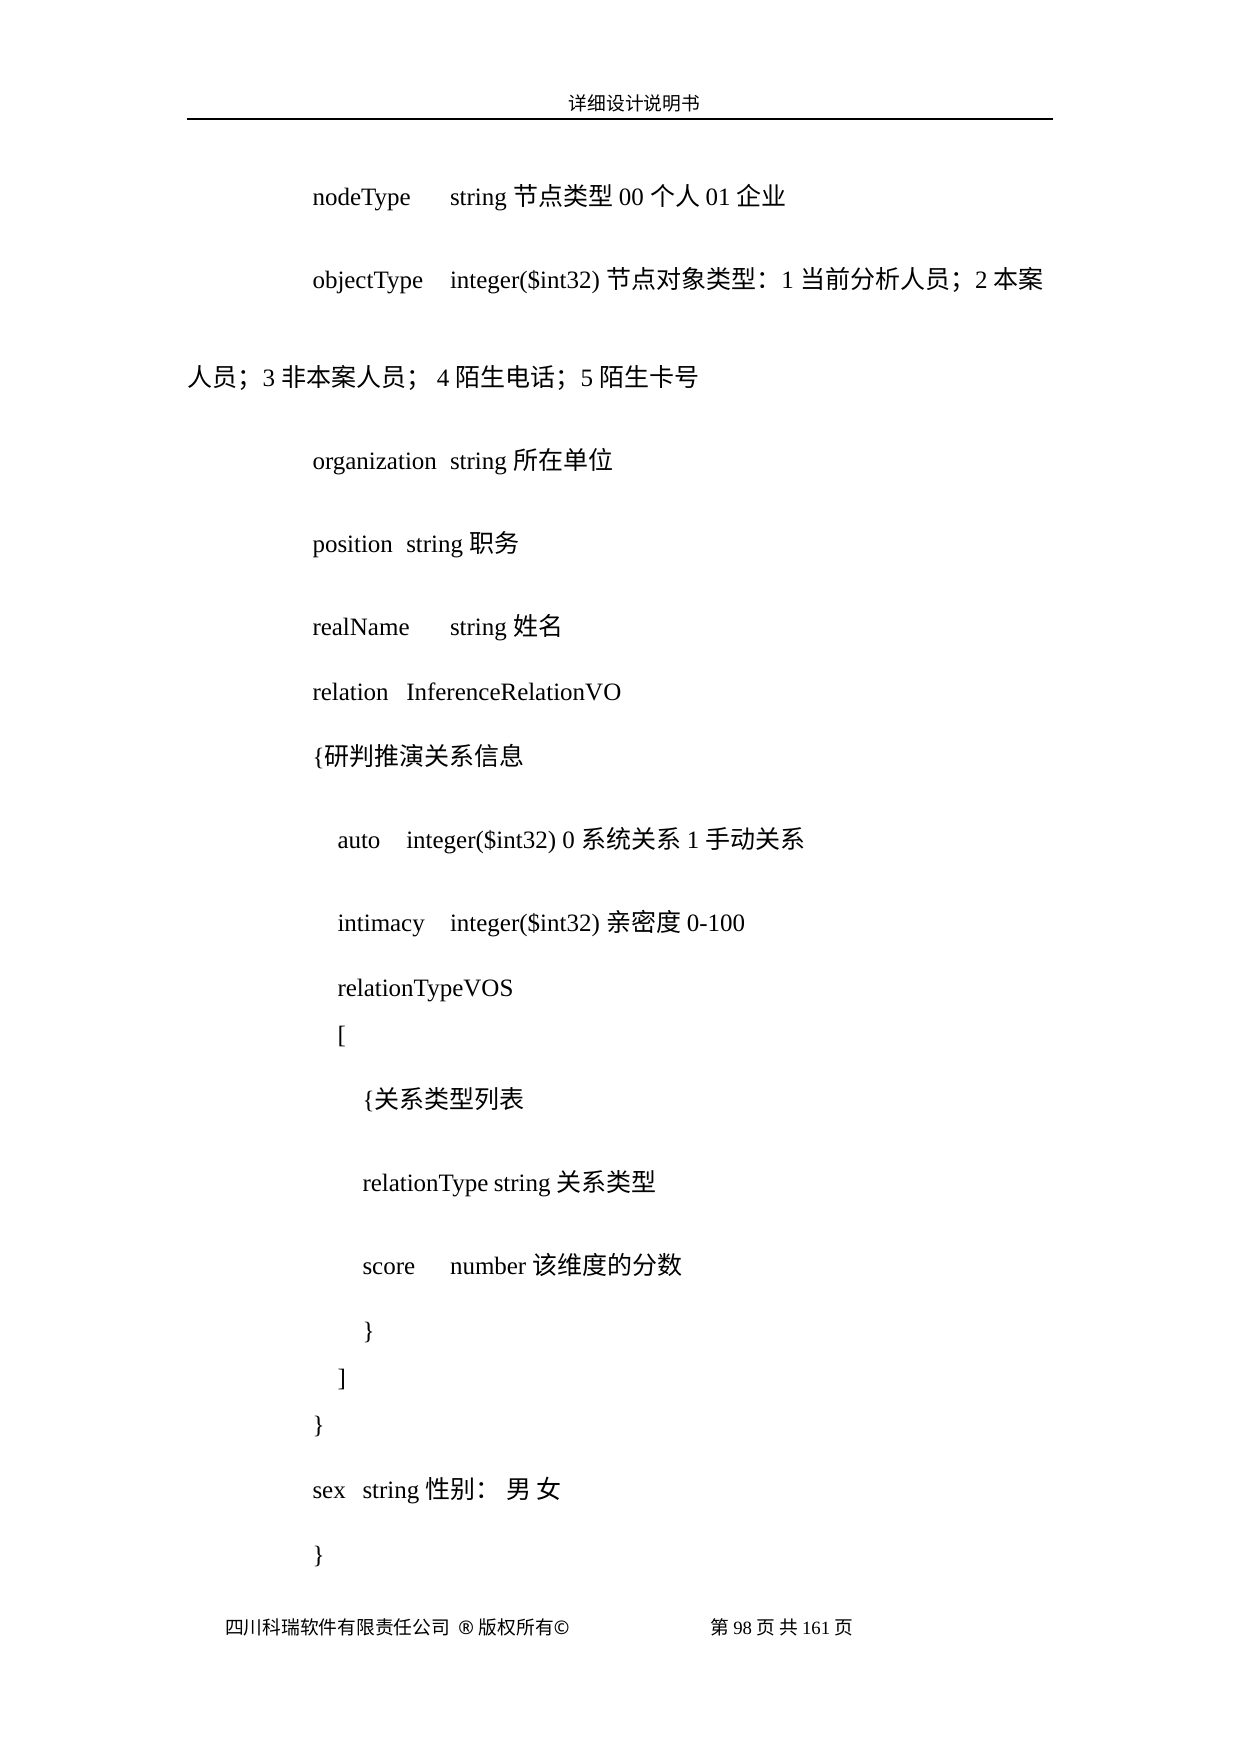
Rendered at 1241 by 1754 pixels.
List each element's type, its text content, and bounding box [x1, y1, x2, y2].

text relation InferenceRelationVO [187, 675, 1053, 708]
text objectType integer($int32) 节点对象类型：1 当前分析人员；2 本案人员；3 非本案人员； 4 陌生电话；5 陌生卡号 [187, 245, 1053, 408]
text realName string 姓名 [187, 592, 1053, 657]
text sex string 性别： 男 女 [187, 1455, 1053, 1520]
text [ [187, 1018, 1053, 1051]
text relationTypeVOS [187, 971, 1053, 1004]
text relationType string 关系类型 [187, 1148, 1053, 1213]
text } [187, 1314, 1053, 1347]
text {研判推演关系信息 [187, 722, 1053, 787]
text position string 职务 [187, 509, 1053, 574]
text } [187, 1538, 1053, 1571]
text nodeType string 节点类型 00 个人 01 企业 [187, 162, 1053, 227]
text ] [187, 1361, 1053, 1394]
text intimacy integer($int32) 亲密度 0-100 [187, 888, 1053, 953]
text score number 该维度的分数 [187, 1231, 1053, 1296]
text {关系类型列表 [187, 1065, 1053, 1130]
text organization string 所在单位 [187, 426, 1053, 491]
text } [187, 1408, 1053, 1441]
text auto integer($int32) 0 系统关系 1 手动关系 [187, 805, 1053, 870]
